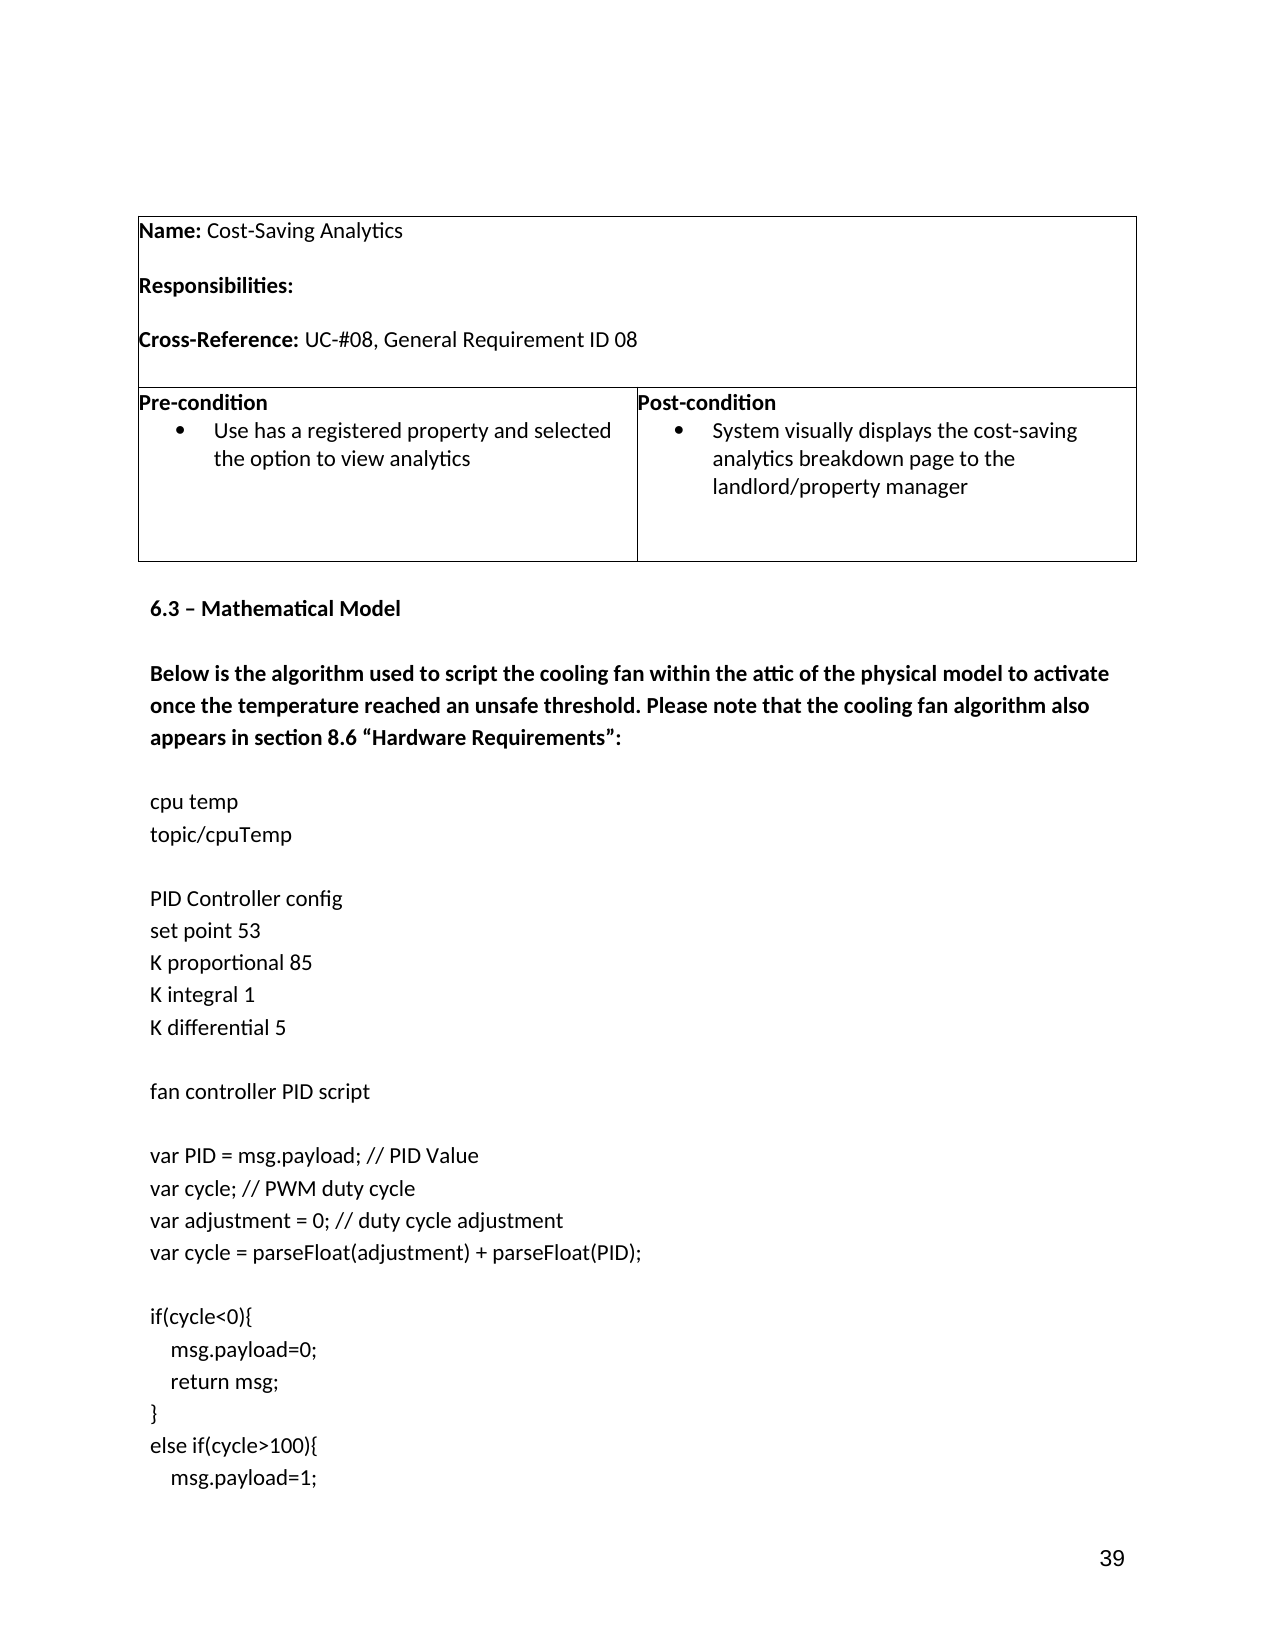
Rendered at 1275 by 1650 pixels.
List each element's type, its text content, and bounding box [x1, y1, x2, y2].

text else if(cycle>100){ [150, 1431, 1125, 1459]
text var PID = msg.payload; // PID Value [150, 1142, 1125, 1169]
text var cycle = parseFloat(adjustment) + parseFloat(PID); [150, 1238, 1125, 1266]
text K proportional 85 [150, 948, 1125, 976]
table_header Name: Cost-Saving Analytics Responsibilities: Cross-Reference: UC-#08, General Requirement ID 08 [139, 217, 1136, 387]
text } [150, 1399, 1125, 1427]
text var cycle; // PWM duty cycle [150, 1174, 1125, 1202]
table_cell Pre-condition Use has a registered property and selected the option to view analytics [139, 388, 637, 561]
text if(cycle<0){ [150, 1302, 1125, 1331]
text K differential 5 [150, 1013, 1125, 1041]
text cpu temp [150, 787, 1125, 816]
text msg.payload=0; [150, 1335, 1125, 1363]
table_cell Post-condition System visually displays the cost-saving analytics breakdown page to the landlord/property manager [638, 388, 1136, 561]
text fan controller PID script [150, 1077, 1125, 1105]
text var adjustment = 0; // duty cycle adjustment [150, 1206, 1125, 1234]
text 6.3 – Mathematical Model [150, 594, 1125, 622]
text Below is the algorithm used to script the cooling fan within the attic of the physical model to activate once the temperature reached an unsafe threshold. Please note that the cooling fan algorithm also appears in section 8.6 “Hardware Requirements”: [150, 659, 1125, 751]
text topic/cpuTemp [150, 820, 1125, 848]
text return msg; [150, 1367, 1125, 1395]
text set point 53 [150, 916, 1125, 944]
text msg.payload=1; [150, 1463, 1125, 1491]
text PID Controller config [150, 884, 1125, 912]
text K integral 1 [150, 981, 1125, 1009]
